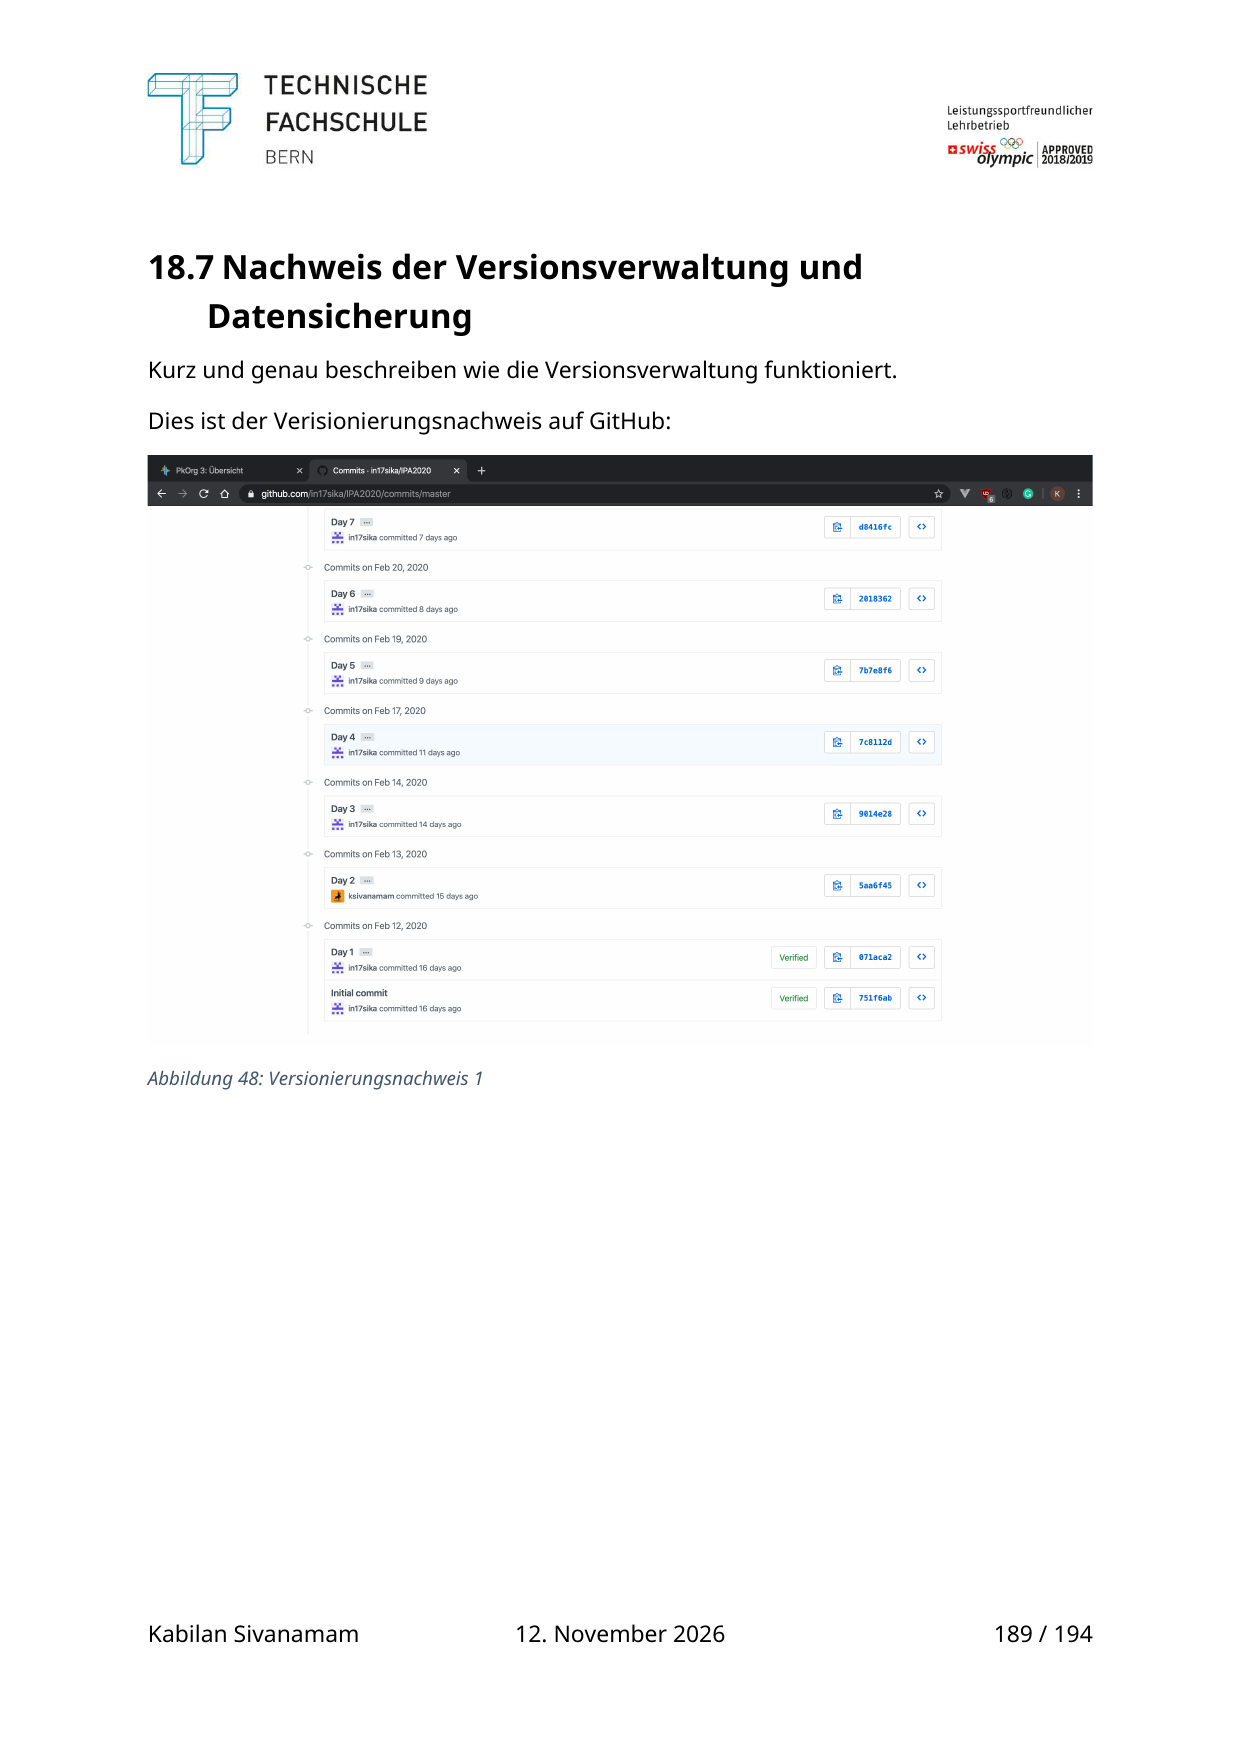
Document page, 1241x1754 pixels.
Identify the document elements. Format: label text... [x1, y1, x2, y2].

text Dies ist der Verisionierungsnachweis auf GitHub: [148, 404, 1093, 436]
picture [147, 73, 1093, 196]
text Kurz und genau beschreiben wie die Versionsverwaltung funktioniert. [148, 354, 1093, 385]
picture [147, 455, 1093, 1046]
subtitle Nachweis der Versionsverwaltung und Datensicherung [148, 244, 1093, 338]
text Abbildung 48: Versionierungsnachweis 1 [148, 1065, 1093, 1090]
